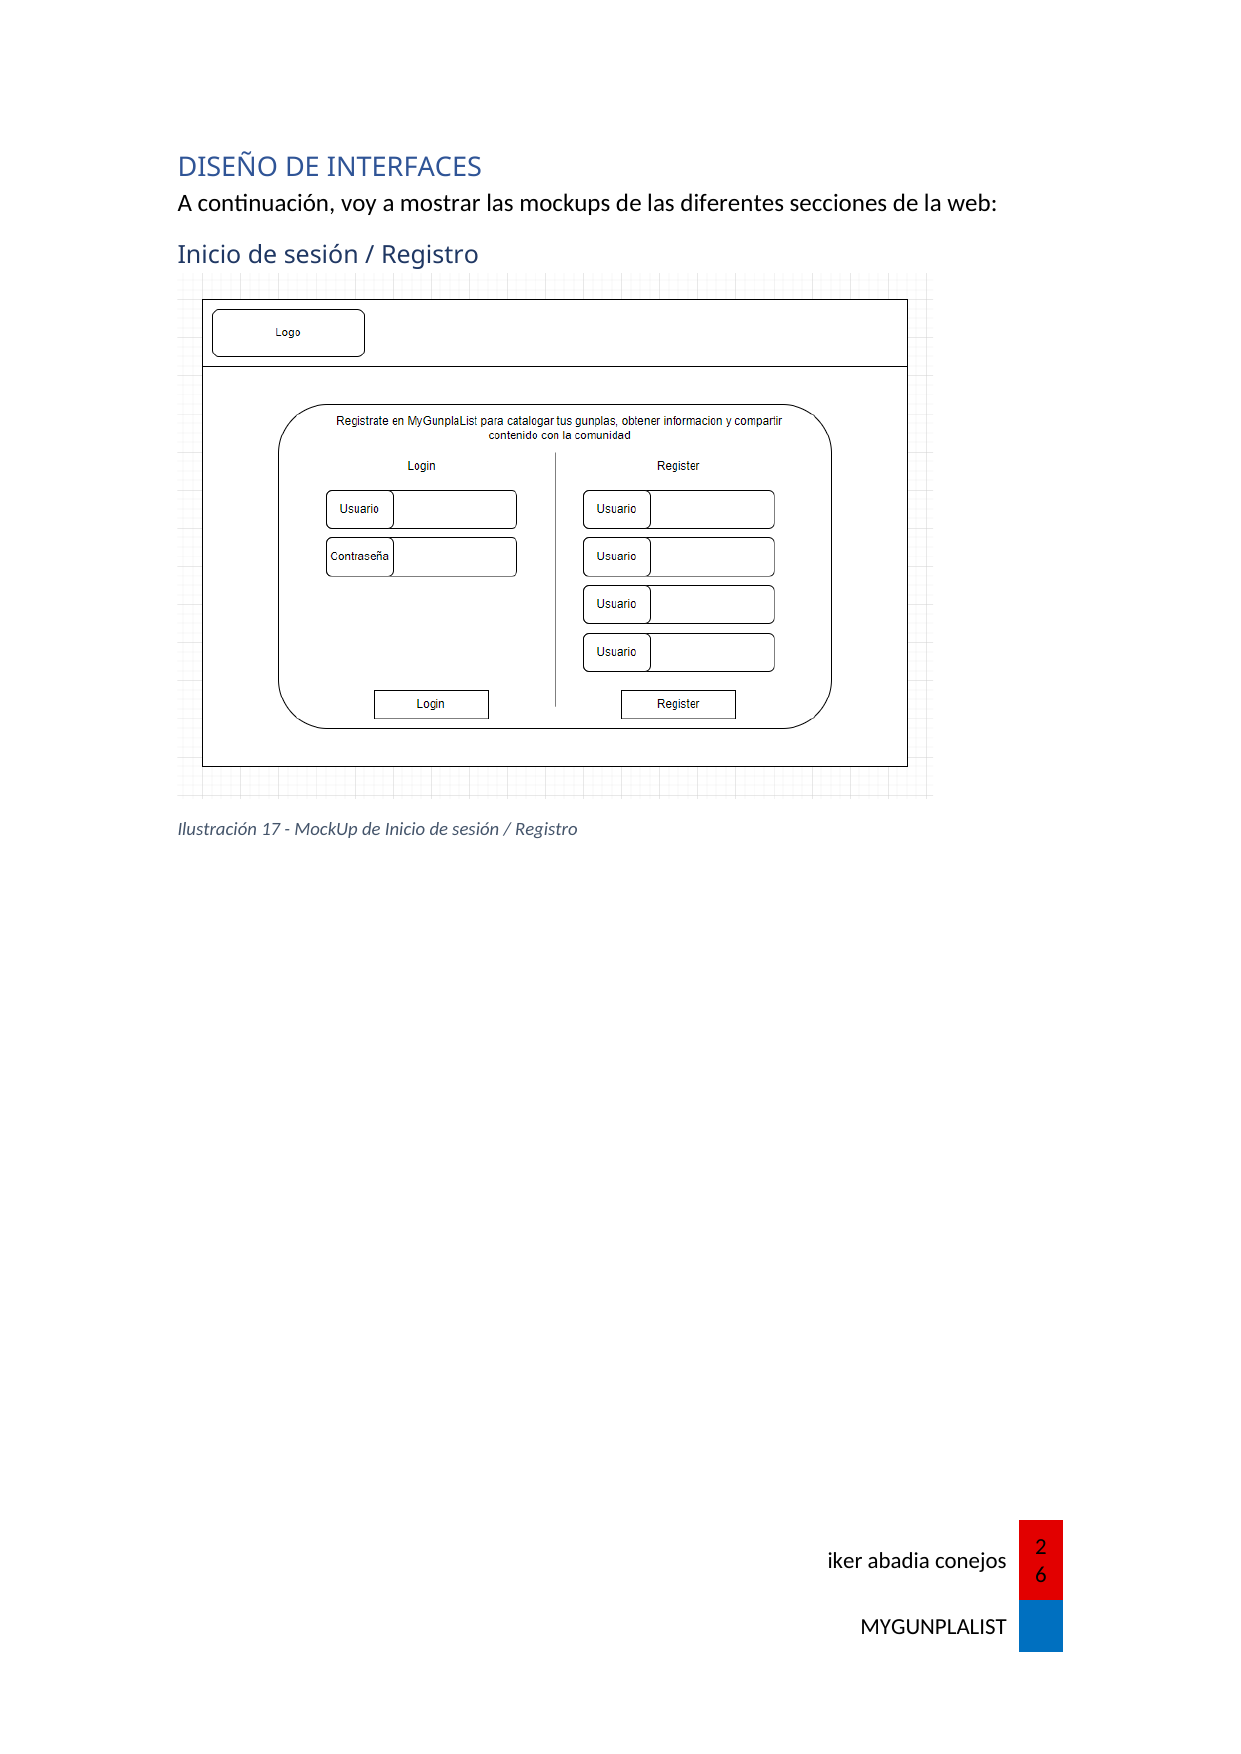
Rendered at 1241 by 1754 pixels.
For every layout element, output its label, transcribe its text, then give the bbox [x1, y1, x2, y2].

subtitle Inicio de sesión / Registro [177, 237, 1063, 271]
subtitle DISEÑO DE INTERFACES [177, 148, 1063, 184]
text A continuación, voy a mostrar las mockups de las diferentes secciones de la web: [177, 187, 1063, 218]
picture [177, 273, 934, 799]
